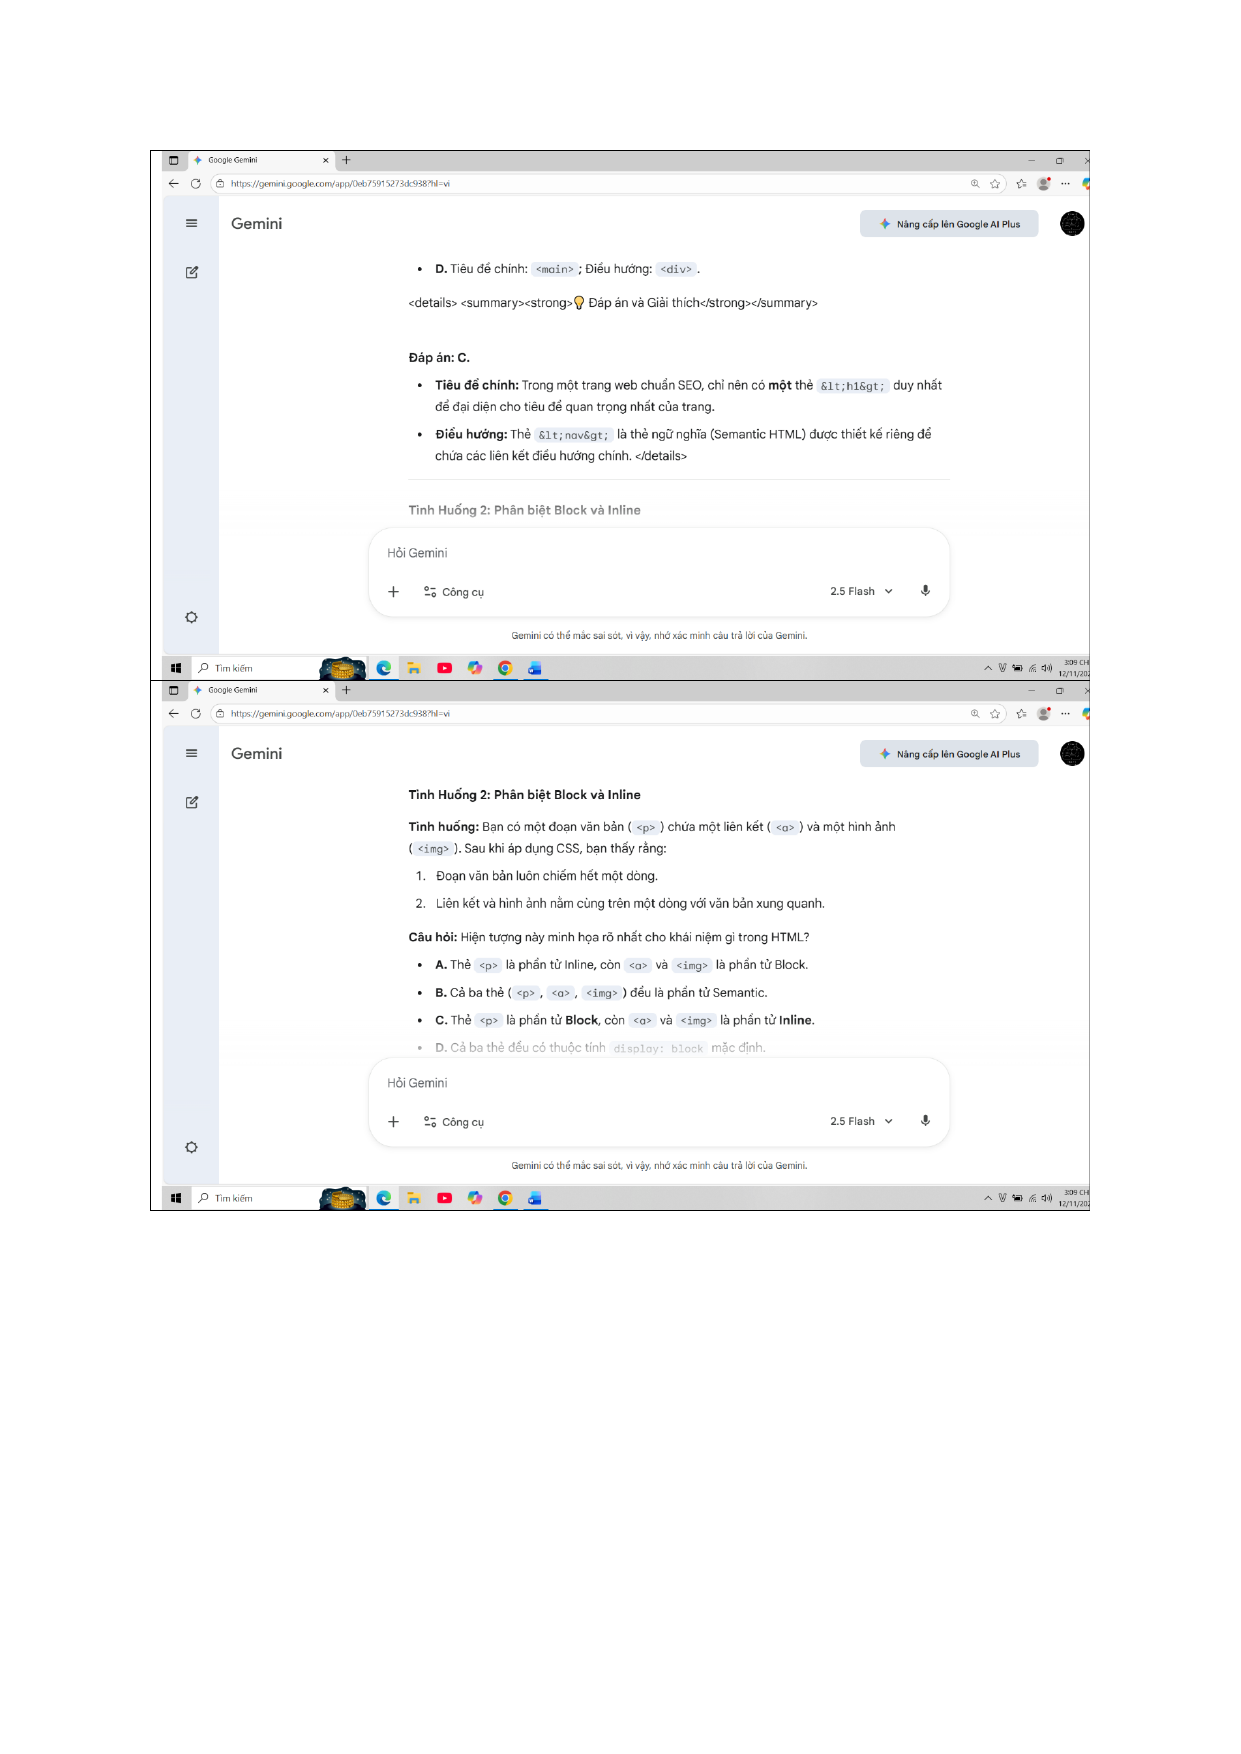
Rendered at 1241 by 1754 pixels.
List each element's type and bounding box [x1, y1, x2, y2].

table_cell [151, 681, 161, 1210]
picture [161, 151, 1090, 680]
table_cell [151, 151, 161, 680]
picture [161, 681, 1090, 1210]
